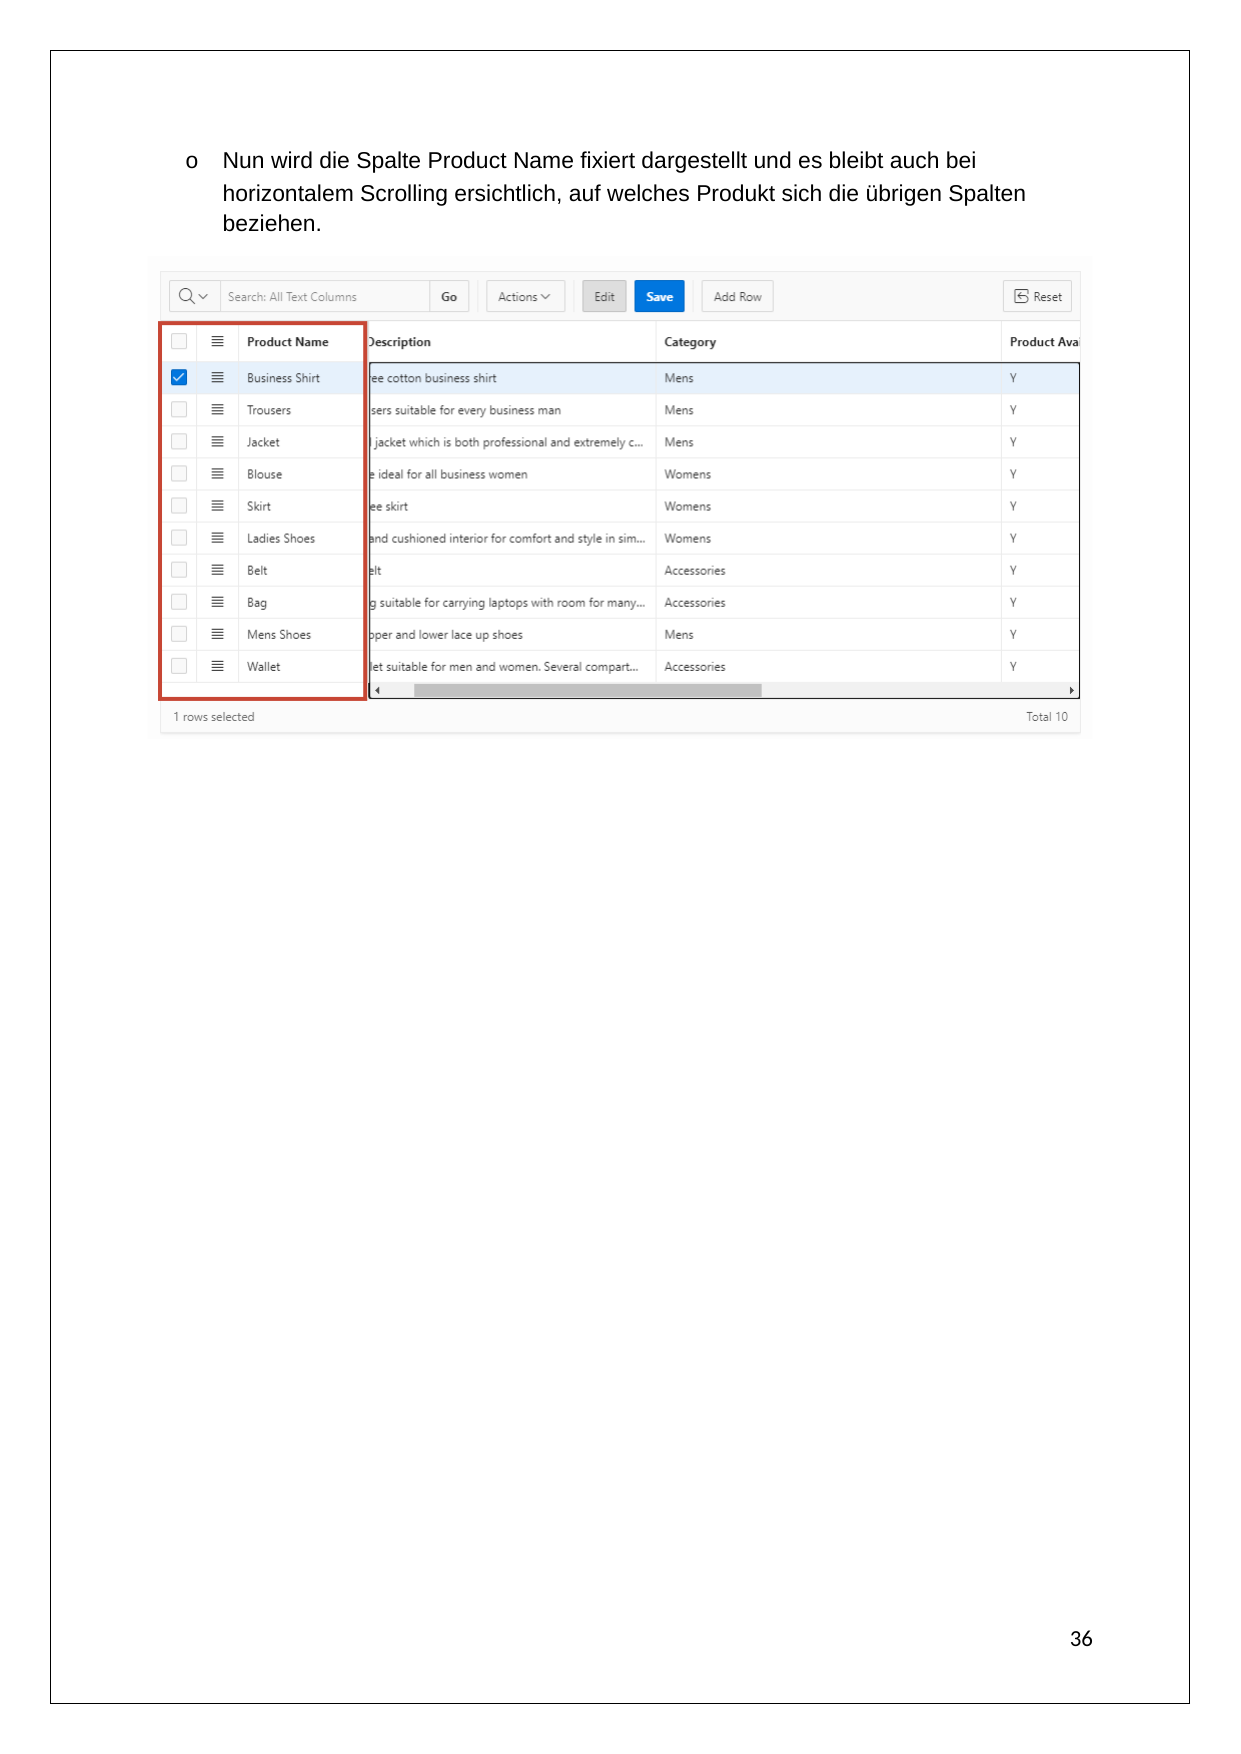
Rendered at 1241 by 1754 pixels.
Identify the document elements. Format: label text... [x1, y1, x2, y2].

picture [147, 256, 1093, 739]
list Nun wird die Spalte Product Name fixiert dargestellt und es bleibt auch bei horizontalem Scrolling ersichtlich, auf welches Produkt sich die übrigen Spalten beziehen. [185, 147, 1093, 236]
